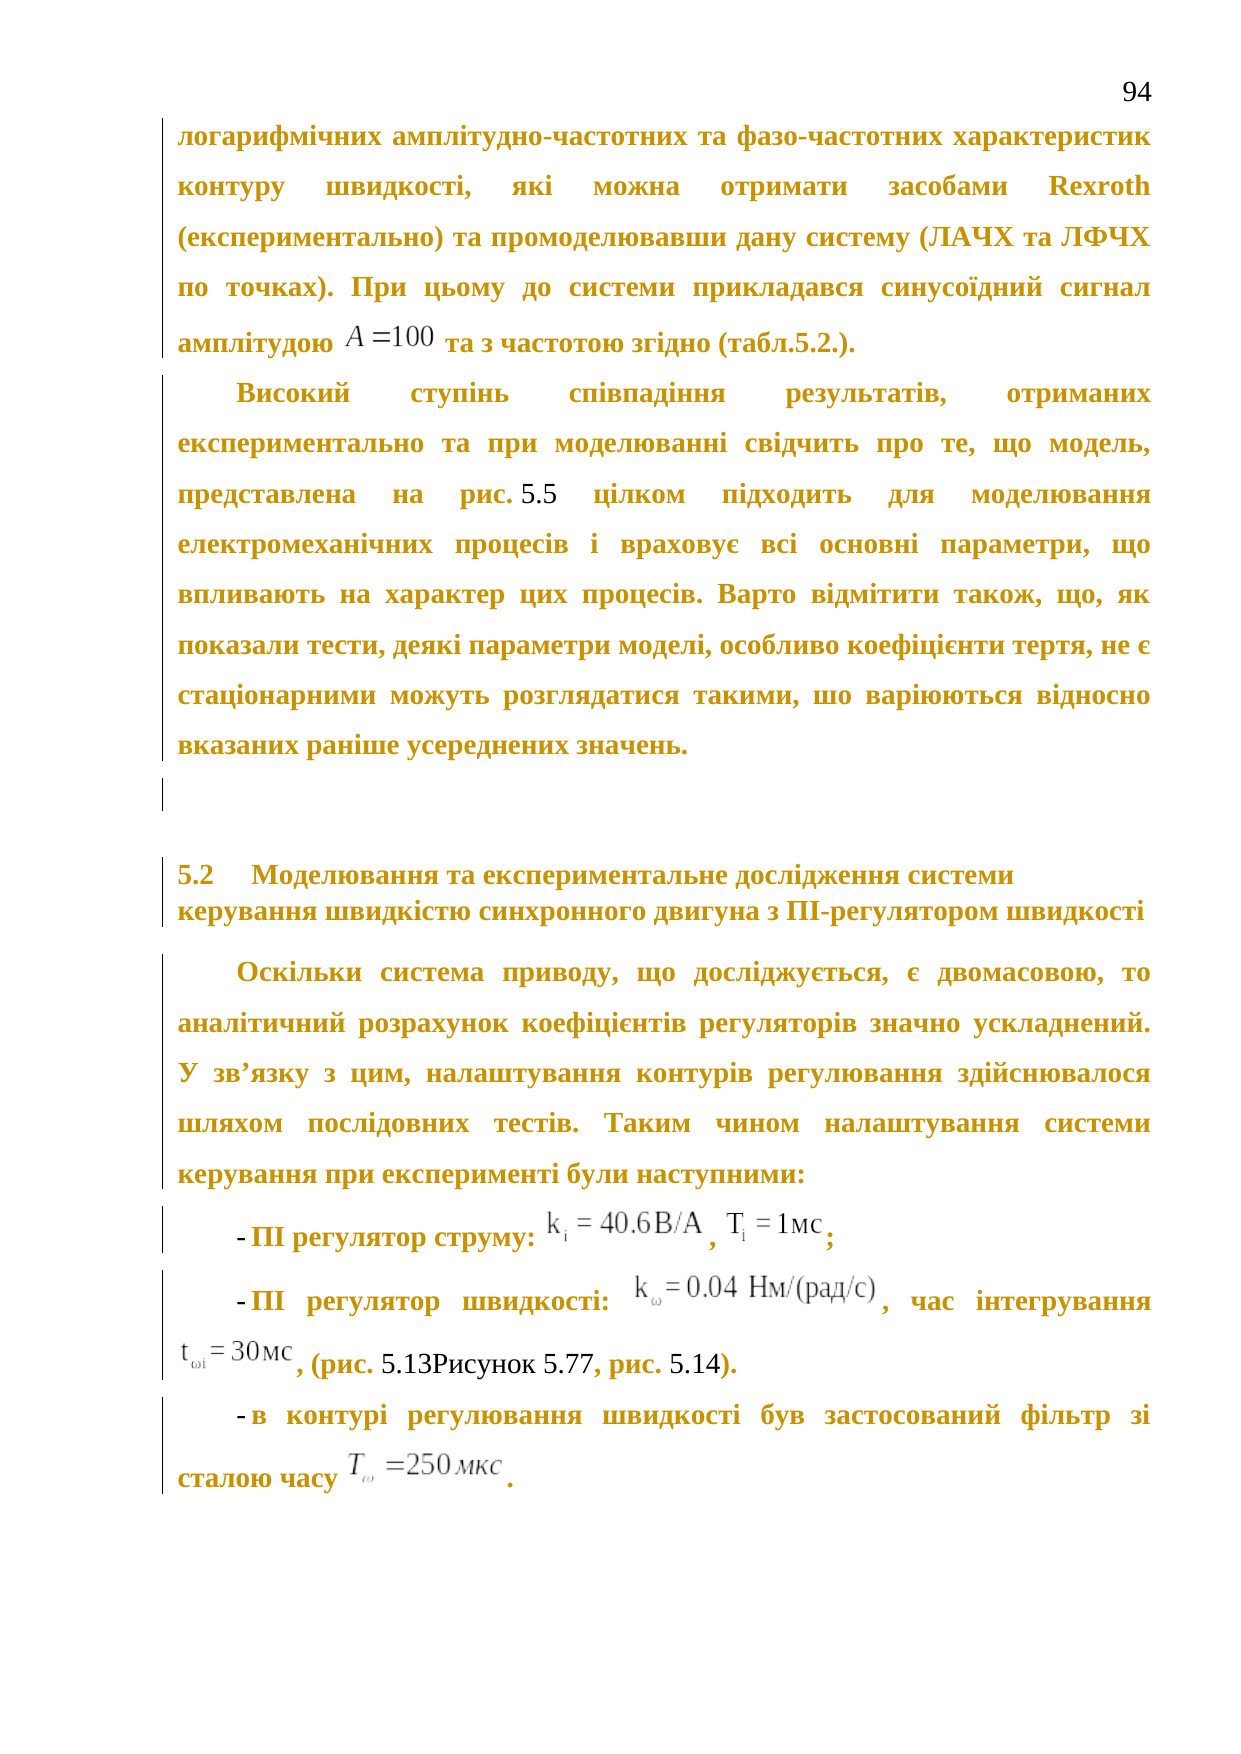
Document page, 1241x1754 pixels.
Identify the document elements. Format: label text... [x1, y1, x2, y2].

subtitle 5.2 Моделювання та експериментальне дослідження системи керування швидкістю синхронного двигуна з ПІ-регулятором швидкості [177, 857, 1152, 927]
list ПІ регулятор струму: , ; [177, 1206, 1152, 1253]
text Оскільки система приводу, що досліджується, є двомасовою, то аналітичний розрахунок коефіцієнтів регуляторів значно ускладнений. У зв’язку з цим, налаштування контурів регулювання здійснювалося шляхом послідовних тестів. Таким чином налаштування системи керування при експерименті були наступними: [177, 954, 1152, 1189]
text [177, 118, 1152, 358]
text Високий ступінь співпадіння результатів, отриманих експериментально та при моделюванні свідчить про те, що модель, представлена на рис. 5.5 цілком підходить для моделювання електромеханічних процесів і враховує всі основні параметри, що впливають на характер цих процесів. Варто відмітити також, що, як показали тести, деякі параметри моделі, особливо коефіцієнти тертя, не є стаціонарними можуть розглядатися такими, шо варіюються відносно вказаних раніше усереднених значень. [177, 375, 1152, 761]
list ПІ регулятор швидкості: , час інтегрування , (рис. 5.13, рис. 5.14). [177, 1270, 1152, 1380]
list в контурі регулювання швидкості був застосований фільтр зі сталою часу . [177, 1397, 1152, 1494]
